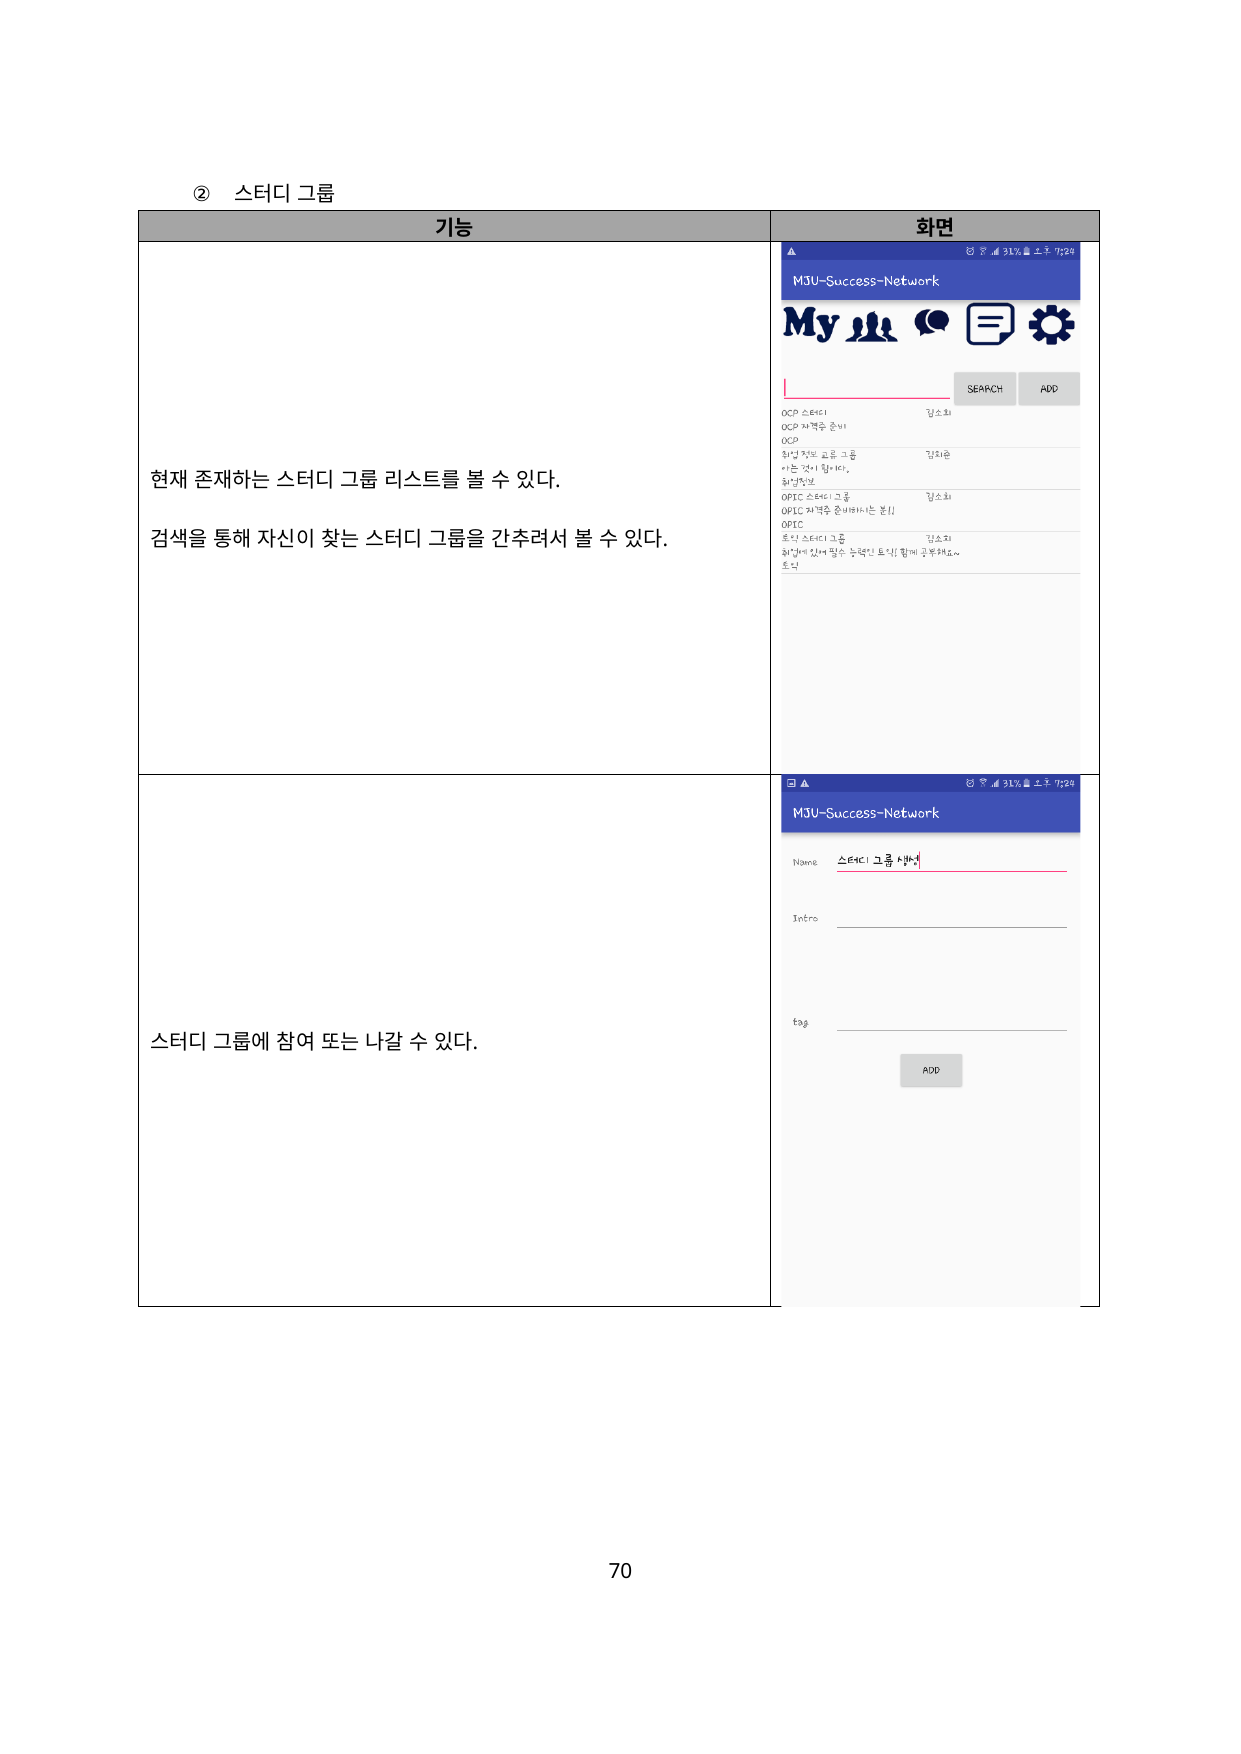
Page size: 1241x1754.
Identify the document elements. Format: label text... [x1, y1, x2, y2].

list 스터디 그룹 [192, 177, 1090, 207]
table_cell [771, 775, 781, 1306]
picture [781, 242, 1081, 1307]
table_header 기능 [139, 211, 770, 241]
table_cell [1081, 242, 1099, 774]
table_header 화면 [771, 211, 1099, 241]
table_cell [1081, 775, 1099, 1306]
table_cell 현재 존재하는 스터디 그룹 리스트를 볼 수 있다. 검색을 통해 자신이 찾는 스터디 그룹을 간추려서 볼 수 있다. [139, 242, 770, 774]
table_cell 스터디 그룹에 참여 또는 나갈 수 있다. [139, 775, 770, 1306]
table_cell [771, 242, 781, 774]
